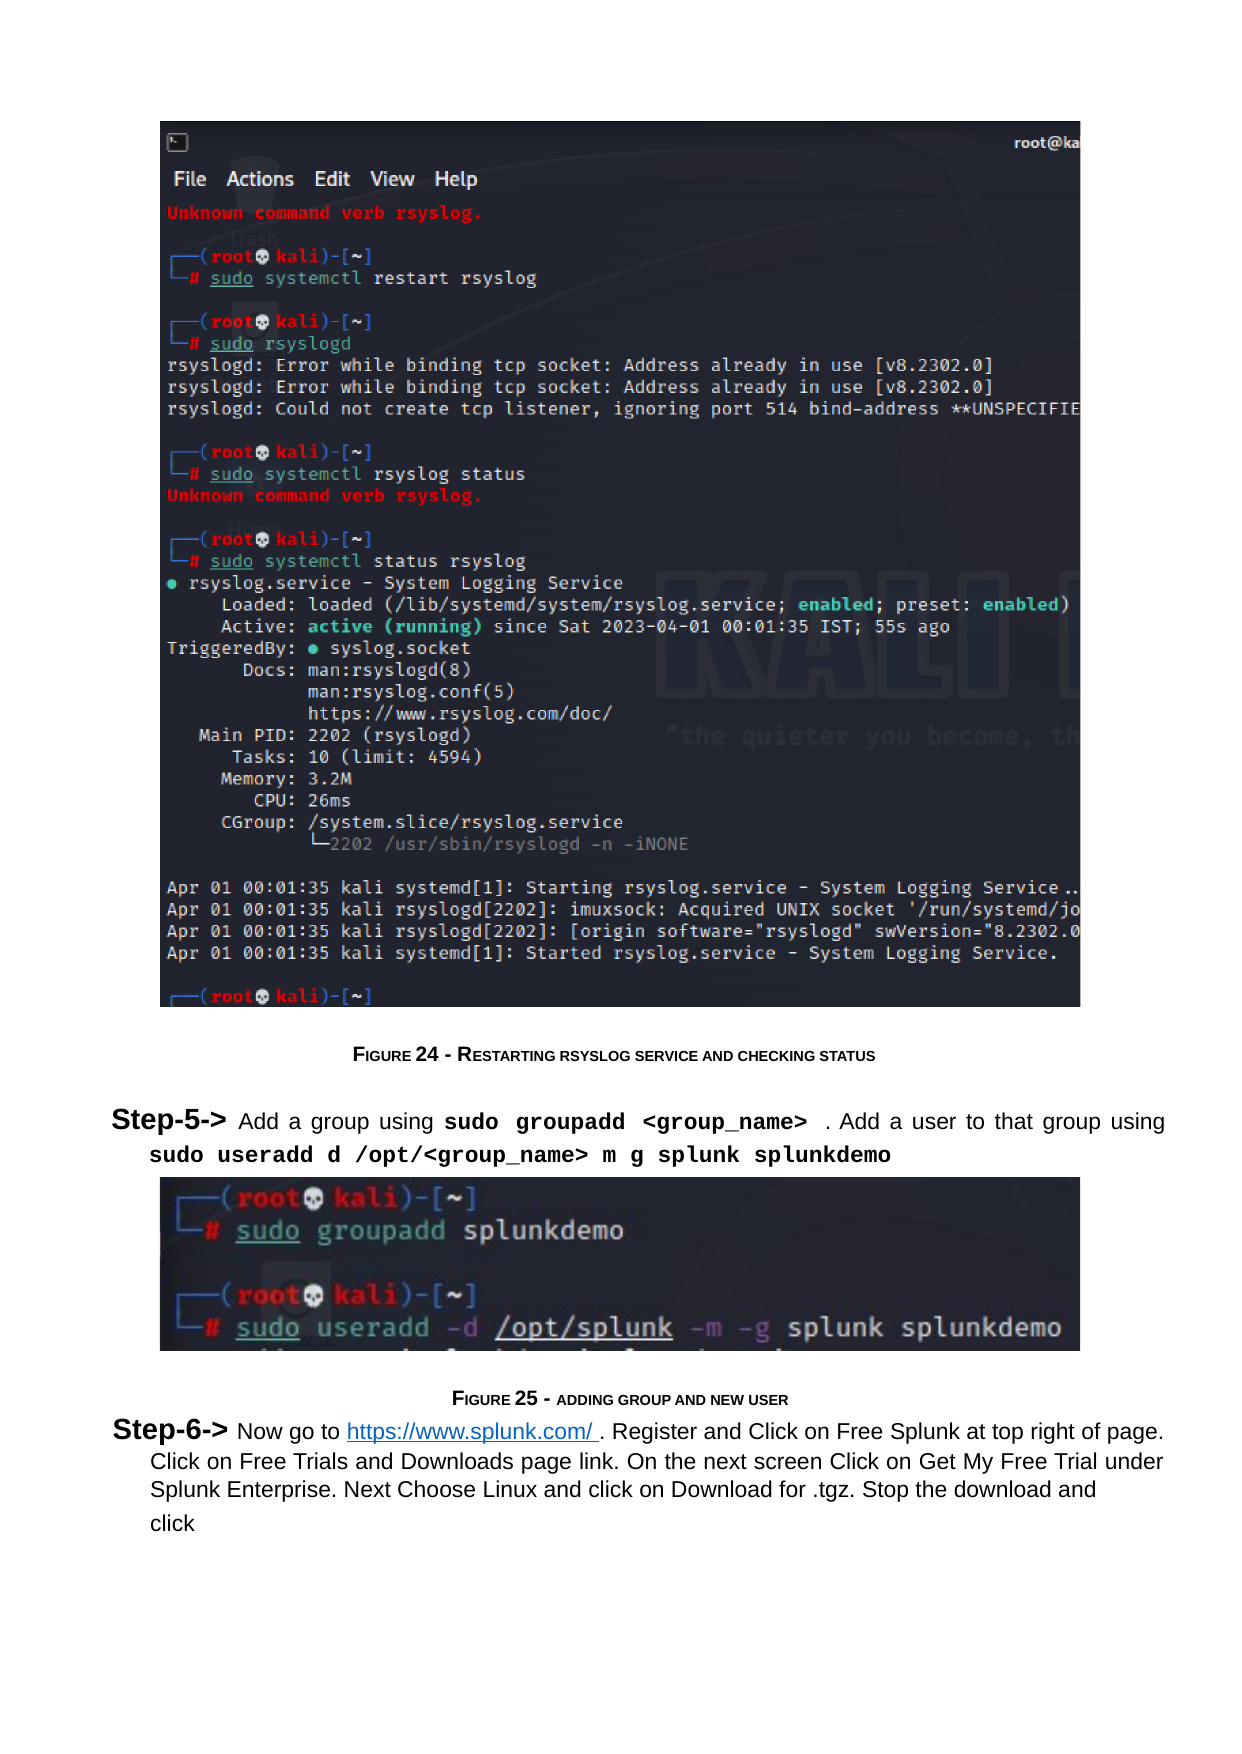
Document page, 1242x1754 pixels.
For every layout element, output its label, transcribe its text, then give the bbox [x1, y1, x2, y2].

subtitle FIGURE 24 - RESTARTING RSYSLOG SERVICE AND CHECKING STATUS [352, 1042, 1165, 1066]
text FIGURE 25 - ADDING GROUP AND NEW USER [75, 1386, 1165, 1410]
picture [159, 120, 1081, 1007]
picture [159, 1177, 1081, 1351]
text click [150, 1510, 1165, 1536]
text Step-5-> Add a group using sudo groupadd <group_name> . Add a user to that group using sudo useradd d /opt/<group_name> m g splunk splunkdemo [111, 1102, 1166, 1170]
text Step-6-> Now go to https://www.splunk.com/ . Register and Click on Free Splunk at top right of page. Click on Free Trials and Downloads page link. On the next screen Click on Get My Free Trial under Splunk Enterprise. Next Choose Linux and click on Download for .tgz. Stop the download and [112, 1412, 1165, 1503]
